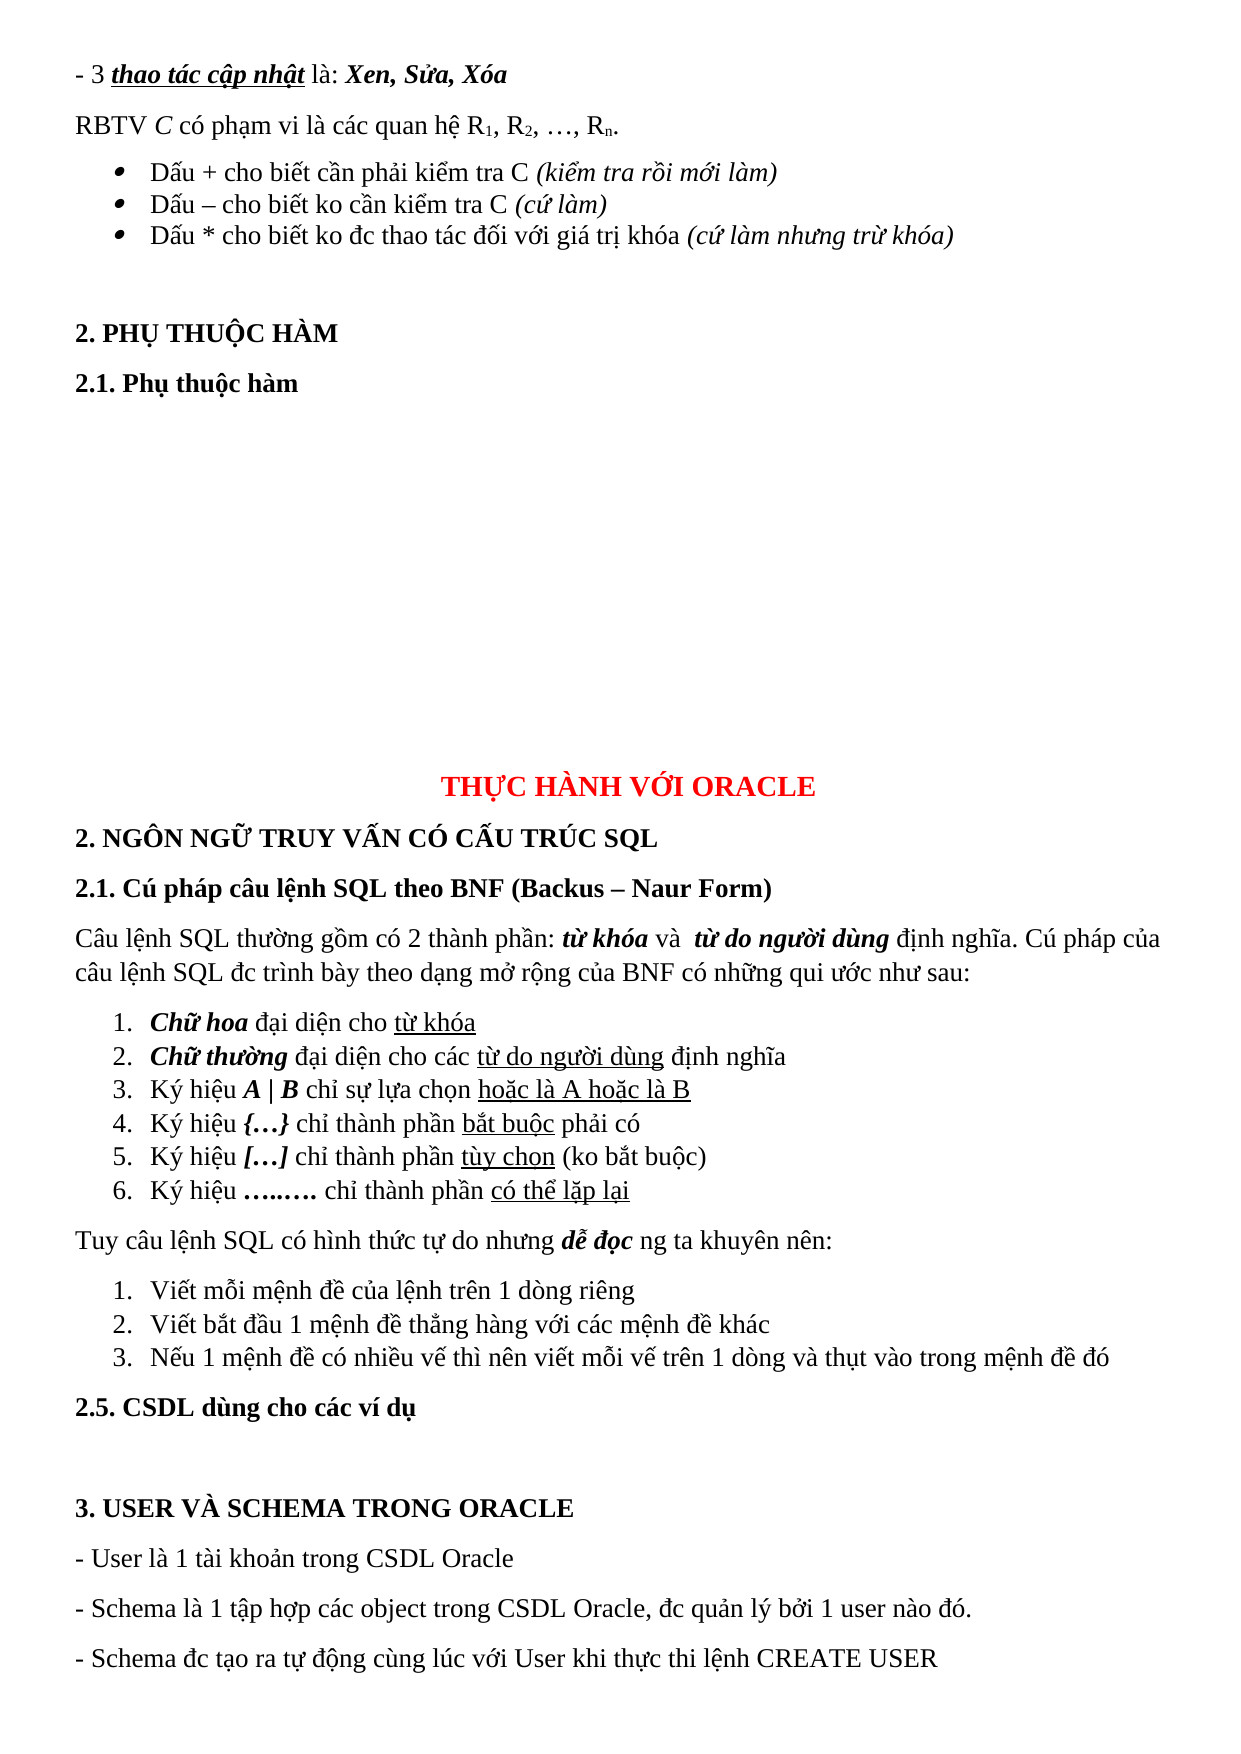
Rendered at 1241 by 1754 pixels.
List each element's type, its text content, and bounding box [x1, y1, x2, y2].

list Dấu – cho biết ko cần kiểm tra C (cứ làm) [112, 188, 1182, 219]
text - Schema là 1 tập hợp các object trong CSDL Oracle, đc quản lý bởi 1 user nào đó. [75, 1592, 1182, 1623]
text - User là 1 tài khoản trong CSDL Oracle [75, 1542, 1182, 1573]
list Nếu 1 mệnh đề có nhiều vế thì nên viết mỗi vế trên 1 dòng và thụt vào trong mệnh đề đó [112, 1341, 1182, 1372]
text - Schema đc tạo ra tự động cùng lúc với User khi thực thi lệnh CREATE USER [75, 1642, 1182, 1674]
list Viết bắt đầu 1 mệnh đề thẳng hàng với các mệnh đề khác [112, 1308, 1182, 1339]
list Dấu * cho biết ko đc thao tác đối với giá trị khóa (cứ làm nhưng trừ khóa) [112, 219, 1182, 250]
text 2. PHỤ THUỘC HÀM [75, 317, 1182, 348]
text - 3 thao tác cập nhật là: Xen, Sửa, Xóa [75, 58, 1182, 90]
list Viết mỗi mệnh đề của lệnh trên 1 dòng riêng [112, 1274, 1182, 1305]
list Ký hiệu […] chỉ thành phần tùy chọn (ko bắt buộc) [112, 1140, 1182, 1171]
text 2.1. Phụ thuộc hàm [75, 367, 1182, 398]
list Chữ thường đại diện cho các từ do người dùng định nghĩa [112, 1039, 1182, 1071]
list Ký hiệu …..…. chỉ thành phần có thể lặp lại [112, 1174, 1182, 1205]
list Chữ hoa đại diện cho từ khóa [112, 1006, 1182, 1037]
text 3. USER VÀ SCHEMA TRONG ORACLE [75, 1492, 1182, 1523]
text RBTV C có phạm vi là các quan hệ R1, R2, …, Rn. [75, 109, 1182, 140]
text 2.5. CSDL dùng cho các ví dụ [75, 1391, 1182, 1423]
text 2.1. Cú pháp câu lệnh SQL theo BNF (Backus – Naur Form) [75, 872, 1182, 903]
text 2. NGÔN NGỮ TRUY VẤN CÓ CẤU TRÚC SQL [75, 822, 1182, 853]
list Ký hiệu A | B chỉ sự lựa chọn hoặc là A hoặc là B [112, 1073, 1182, 1104]
text THỰC HÀNH VỚI ORACLE [75, 769, 1182, 803]
text Tuy câu lệnh SQL có hình thức tự do nhưng dễ đọc ng ta khuyên nên: [75, 1224, 1182, 1255]
list Dấu + cho biết cần phải kiểm tra C (kiểm tra rồi mới làm) [112, 157, 1182, 188]
text Câu lệnh SQL thường gồm có 2 thành phần: từ khóa và từ do người dùng định nghĩa. Cú pháp của câu lệnh SQL đc trình bày theo dạng mở rộng của BNF có những qui ước như sau: [75, 922, 1182, 987]
list Ký hiệu {…} chỉ thành phần bắt buộc phải có [112, 1107, 1182, 1138]
